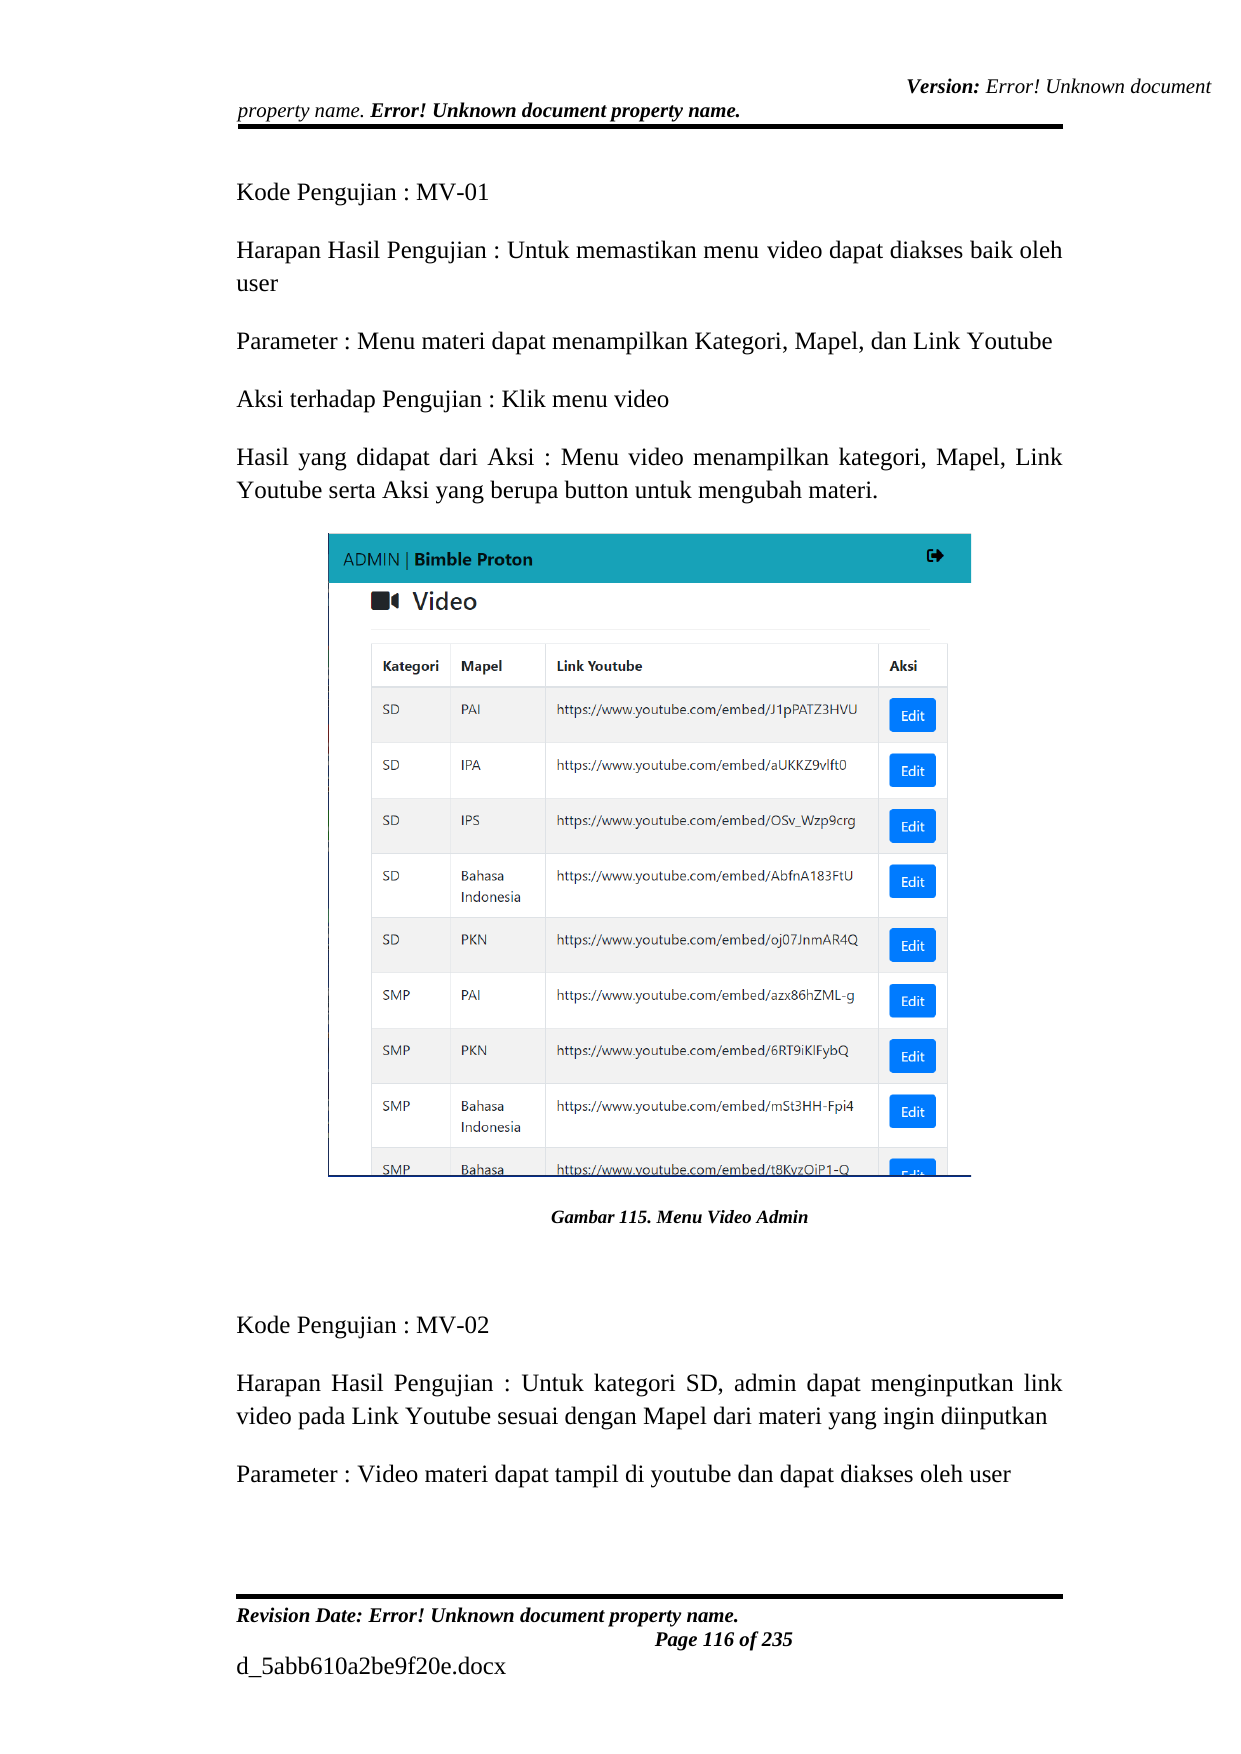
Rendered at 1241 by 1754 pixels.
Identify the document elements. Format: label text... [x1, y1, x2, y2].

text Aksi terhadap Pengujian : Klik menu video [236, 384, 1063, 413]
picture [328, 533, 972, 1177]
text Kode Pengujian : MV-01 [236, 177, 1063, 206]
text Gambar 115. Menu Video Admin [296, 1206, 1063, 1227]
text Kode Pengujian : MV-02 [236, 1310, 1063, 1339]
text Parameter : Video materi dapat tampil di youtube dan dapat diakses oleh user [236, 1459, 1063, 1488]
text Parameter : Menu materi dapat menampilkan Kategori, Mapel, dan Link Youtube [236, 326, 1063, 355]
text Hasil yang didapat dari Aksi : Menu video menampilkan kategori, Mapel, Link Youtube serta Aksi yang berupa button untuk mengubah materi. [236, 442, 1063, 504]
text Harapan Hasil Pengujian : Untuk kategori SD, admin dapat menginputkan link video pada Link Youtube sesuai dengan Mapel dari materi yang ingin diinputkan [236, 1368, 1063, 1430]
text Harapan Hasil Pengujian : Untuk memastikan menu video dapat diakses baik oleh user [236, 235, 1063, 297]
